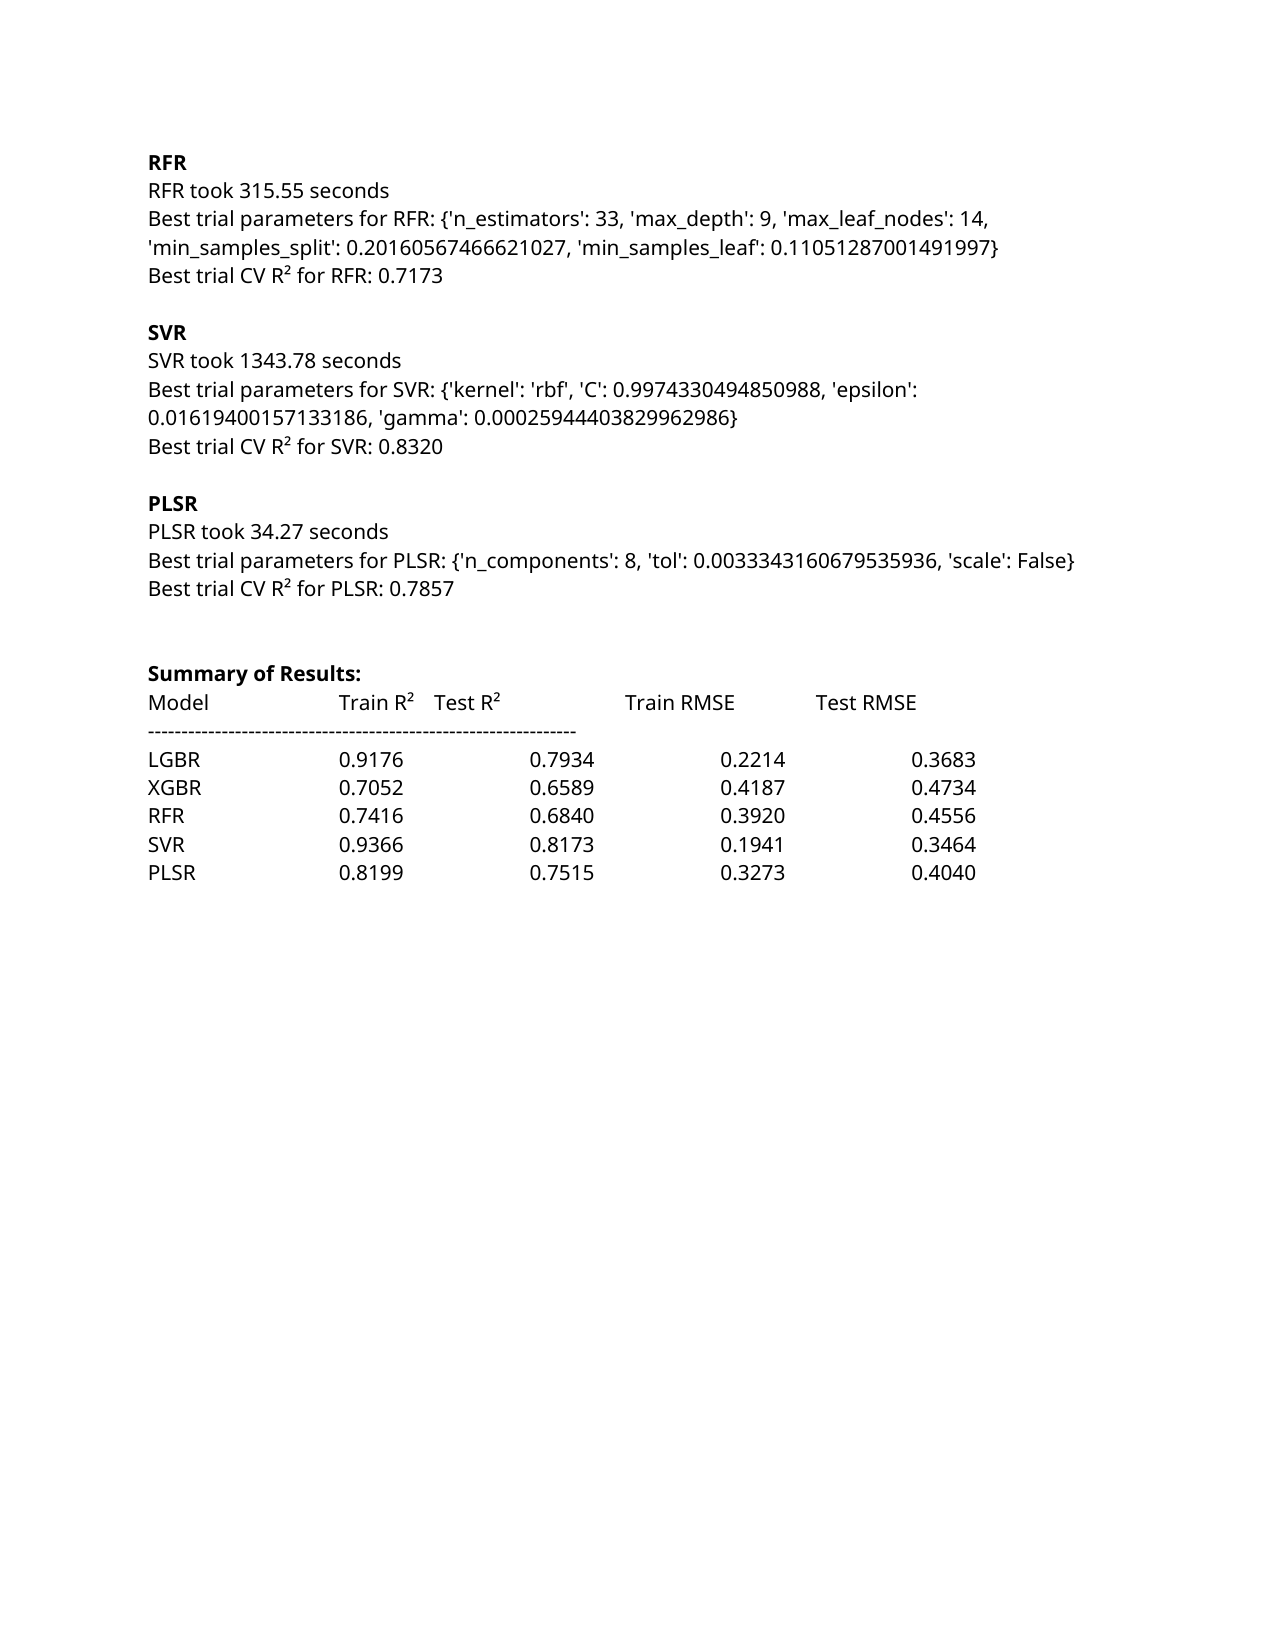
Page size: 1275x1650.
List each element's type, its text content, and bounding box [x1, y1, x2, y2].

text SVR 0.9366 0.8173 0.1941 0.3464 [148, 830, 1127, 858]
text Best trial CV R² for RFR: 0.7173 [148, 261, 1127, 290]
text ---------------------------------------------------------------- [148, 716, 1127, 745]
text RFR took 315.55 seconds [148, 176, 1127, 204]
text Best trial parameters for RFR: {'n_estimators': 33, 'max_depth': 9, 'max_leaf_nodes': 14, 'min_samples_split': 0.20160567466621027, 'min_samples_leaf': 0.11051287001491997} [148, 204, 1127, 261]
text Best trial CV R² for PLSR: 0.7857 [148, 574, 1127, 603]
text PLSR took 34.27 seconds [148, 517, 1127, 546]
text RFR [148, 148, 1127, 176]
text LGBR 0.9176 0.7934 0.2214 0.3683 [148, 745, 1127, 773]
text PLSR [148, 489, 1127, 517]
text Best trial parameters for PLSR: {'n_components': 8, 'tol': 0.0033343160679535936, 'scale': False} [148, 546, 1127, 574]
text Summary of Results: [148, 659, 1127, 688]
text Best trial CV R² for SVR: 0.8320 [148, 432, 1127, 460]
text Best trial parameters for SVR: {'kernel': 'rbf', 'C': 0.9974330494850988, 'epsilon': 0.01619400157133186, 'gamma': 0.00025944403829962986} [148, 375, 1127, 432]
text SVR [148, 318, 1127, 347]
text XGBR 0.7052 0.6589 0.4187 0.4734 [148, 773, 1127, 802]
text SVR took 1343.78 seconds [148, 347, 1127, 375]
text RFR 0.7416 0.6840 0.3920 0.4556 [148, 802, 1127, 830]
text PLSR 0.8199 0.7515 0.3273 0.4040 [148, 858, 1127, 887]
text Model Train R² Test R² Train RMSE Test RMSE [148, 688, 1127, 716]
